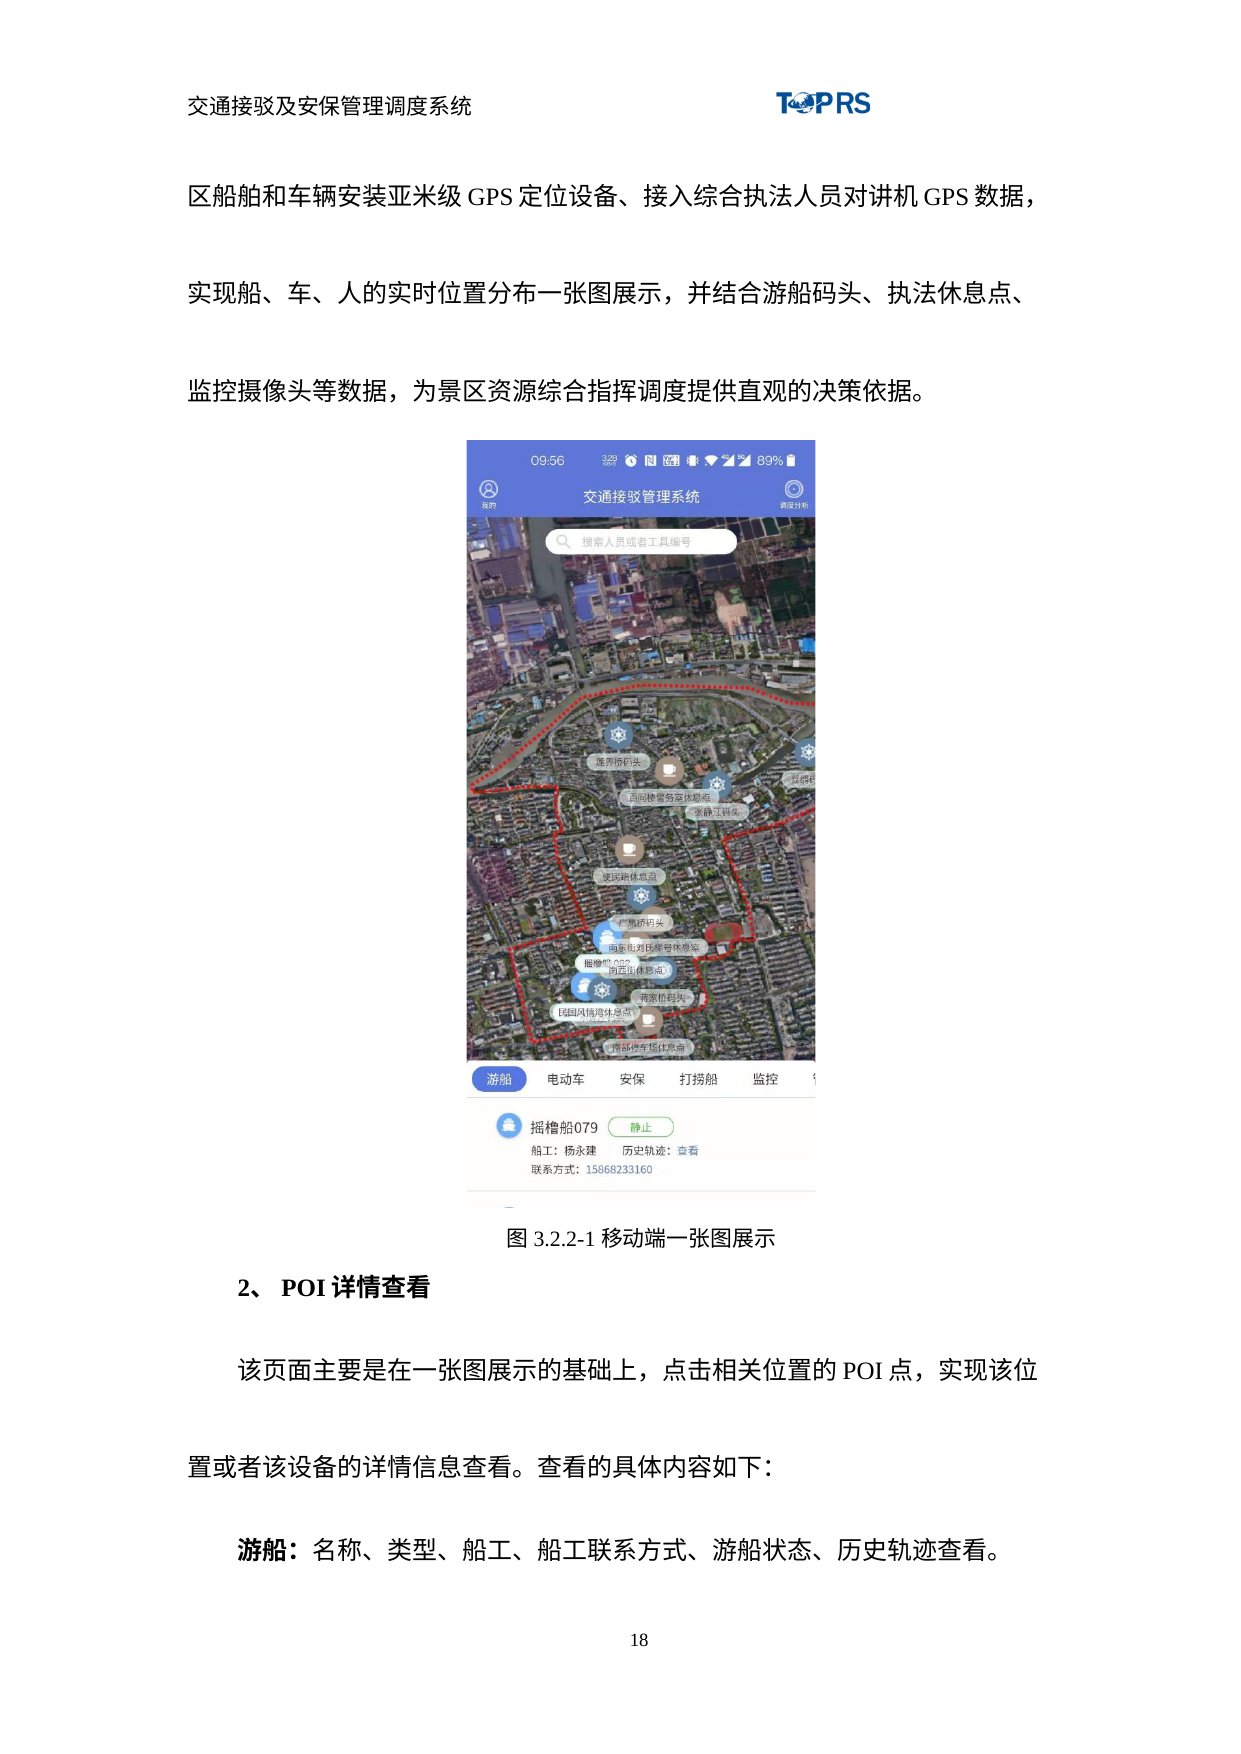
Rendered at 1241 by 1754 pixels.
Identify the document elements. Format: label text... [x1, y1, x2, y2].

text 图 3.2.2-1 移动端一张图展示 [187, 1220, 1053, 1253]
list POI详情查看 [237, 1253, 1053, 1318]
text 该页面主要是在一张图展示的基础上，点击相关位置的POI点，实现该位置或者该设备的详情信息查看。查看的具体内容如下： [187, 1336, 1053, 1498]
text 游船：名称、类型、船工、船工联系方式、游船状态、历史轨迹查看。 [187, 1516, 1053, 1581]
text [187, 162, 1053, 422]
picture [775, 91, 871, 114]
picture [466, 440, 816, 1208]
